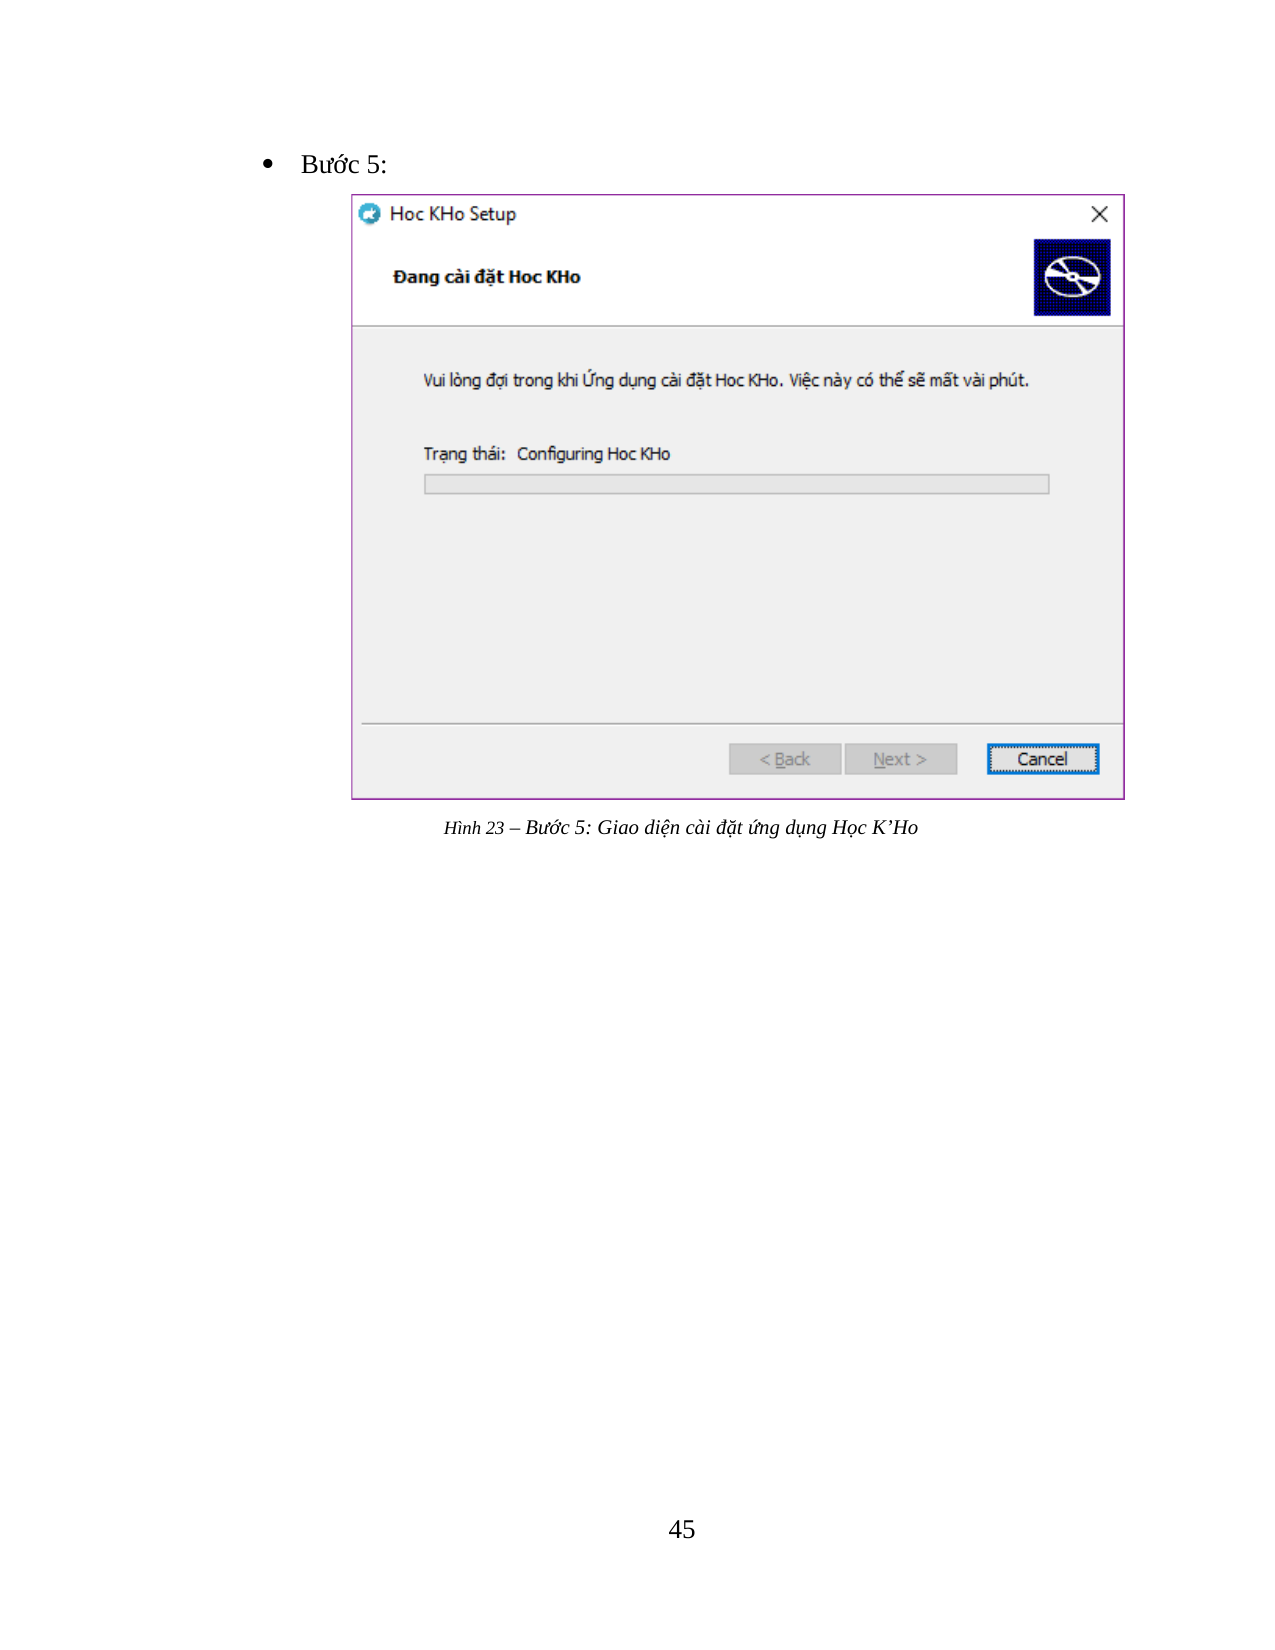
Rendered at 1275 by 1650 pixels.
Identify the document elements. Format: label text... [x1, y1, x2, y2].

picture [351, 194, 1125, 800]
text Hình 23 – Bước 5: Giao diện cài đặt ứng dụng Học K’Ho [207, 815, 1157, 839]
list Bước 5: [263, 148, 1157, 179]
